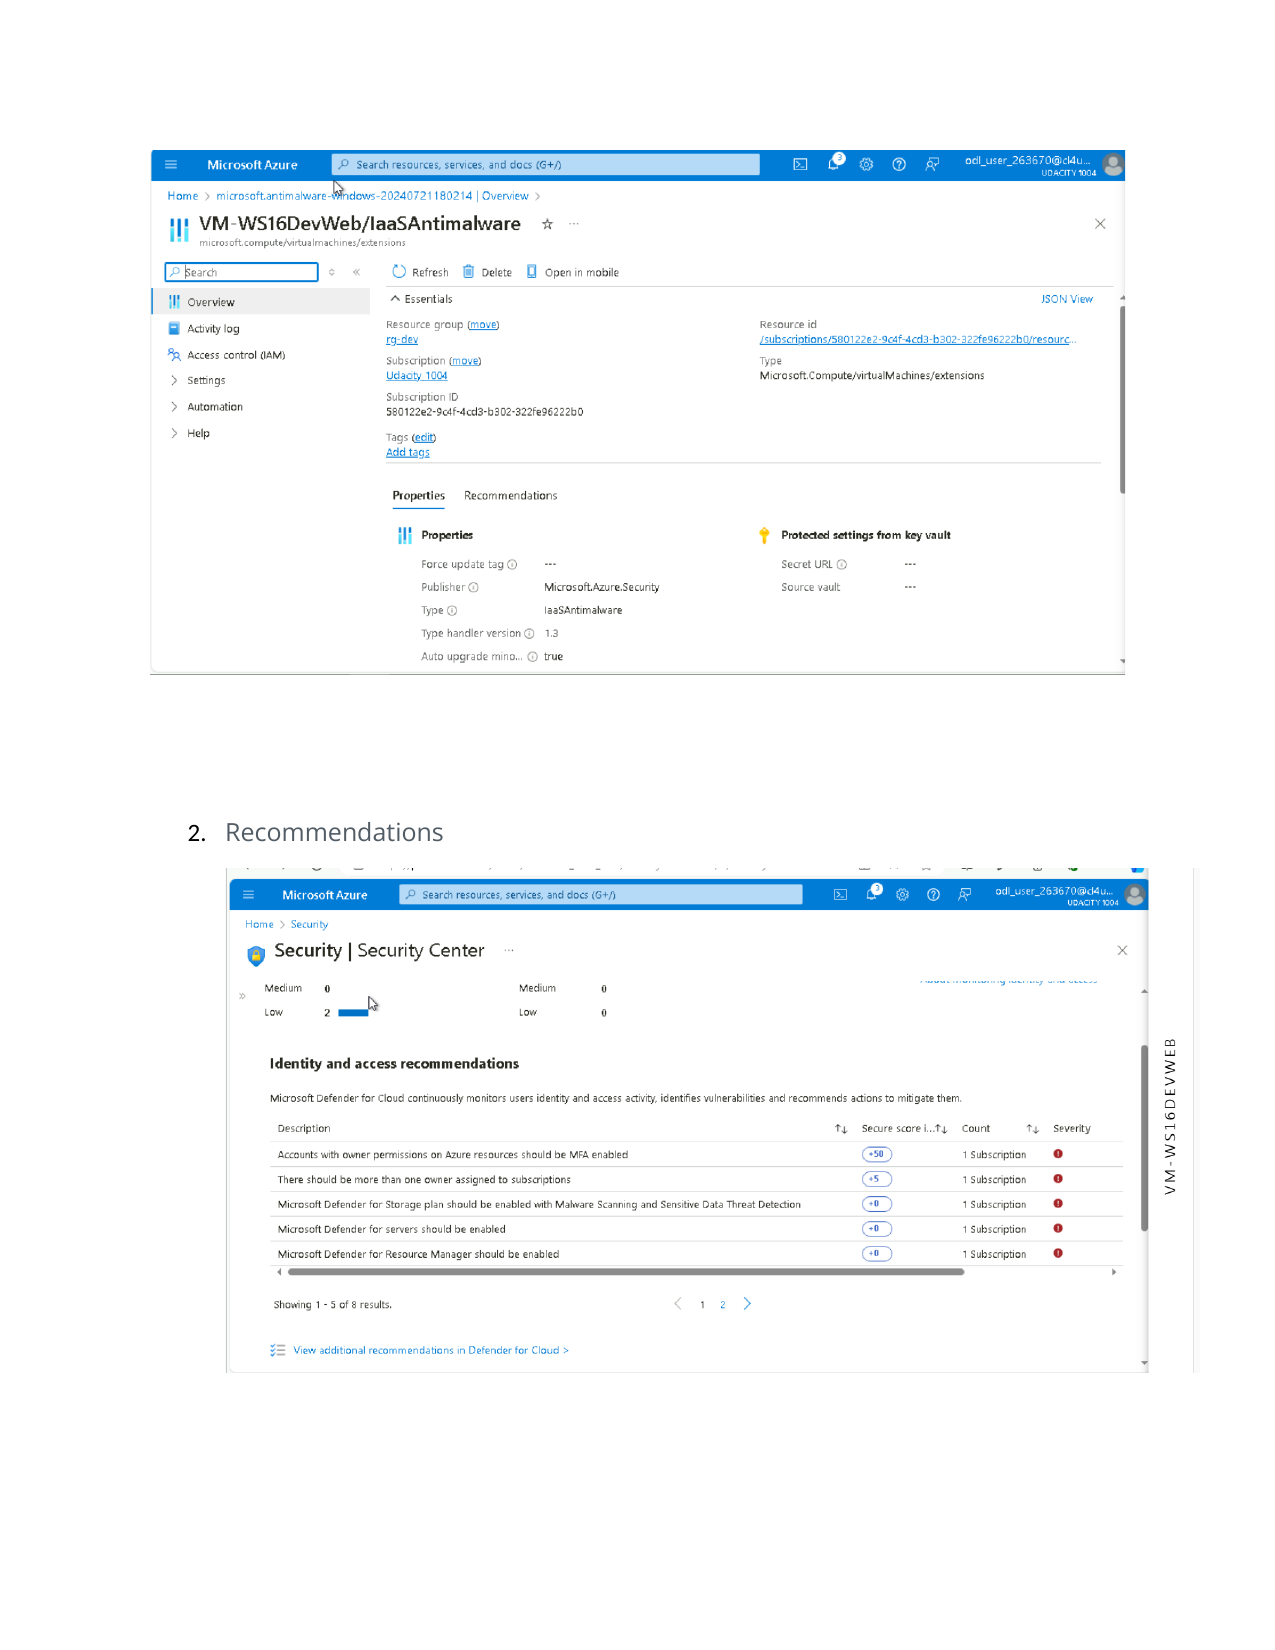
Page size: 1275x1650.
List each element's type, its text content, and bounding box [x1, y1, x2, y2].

list Recommendations [187, 815, 1125, 849]
picture [225, 868, 1200, 1373]
picture [150, 150, 1125, 675]
